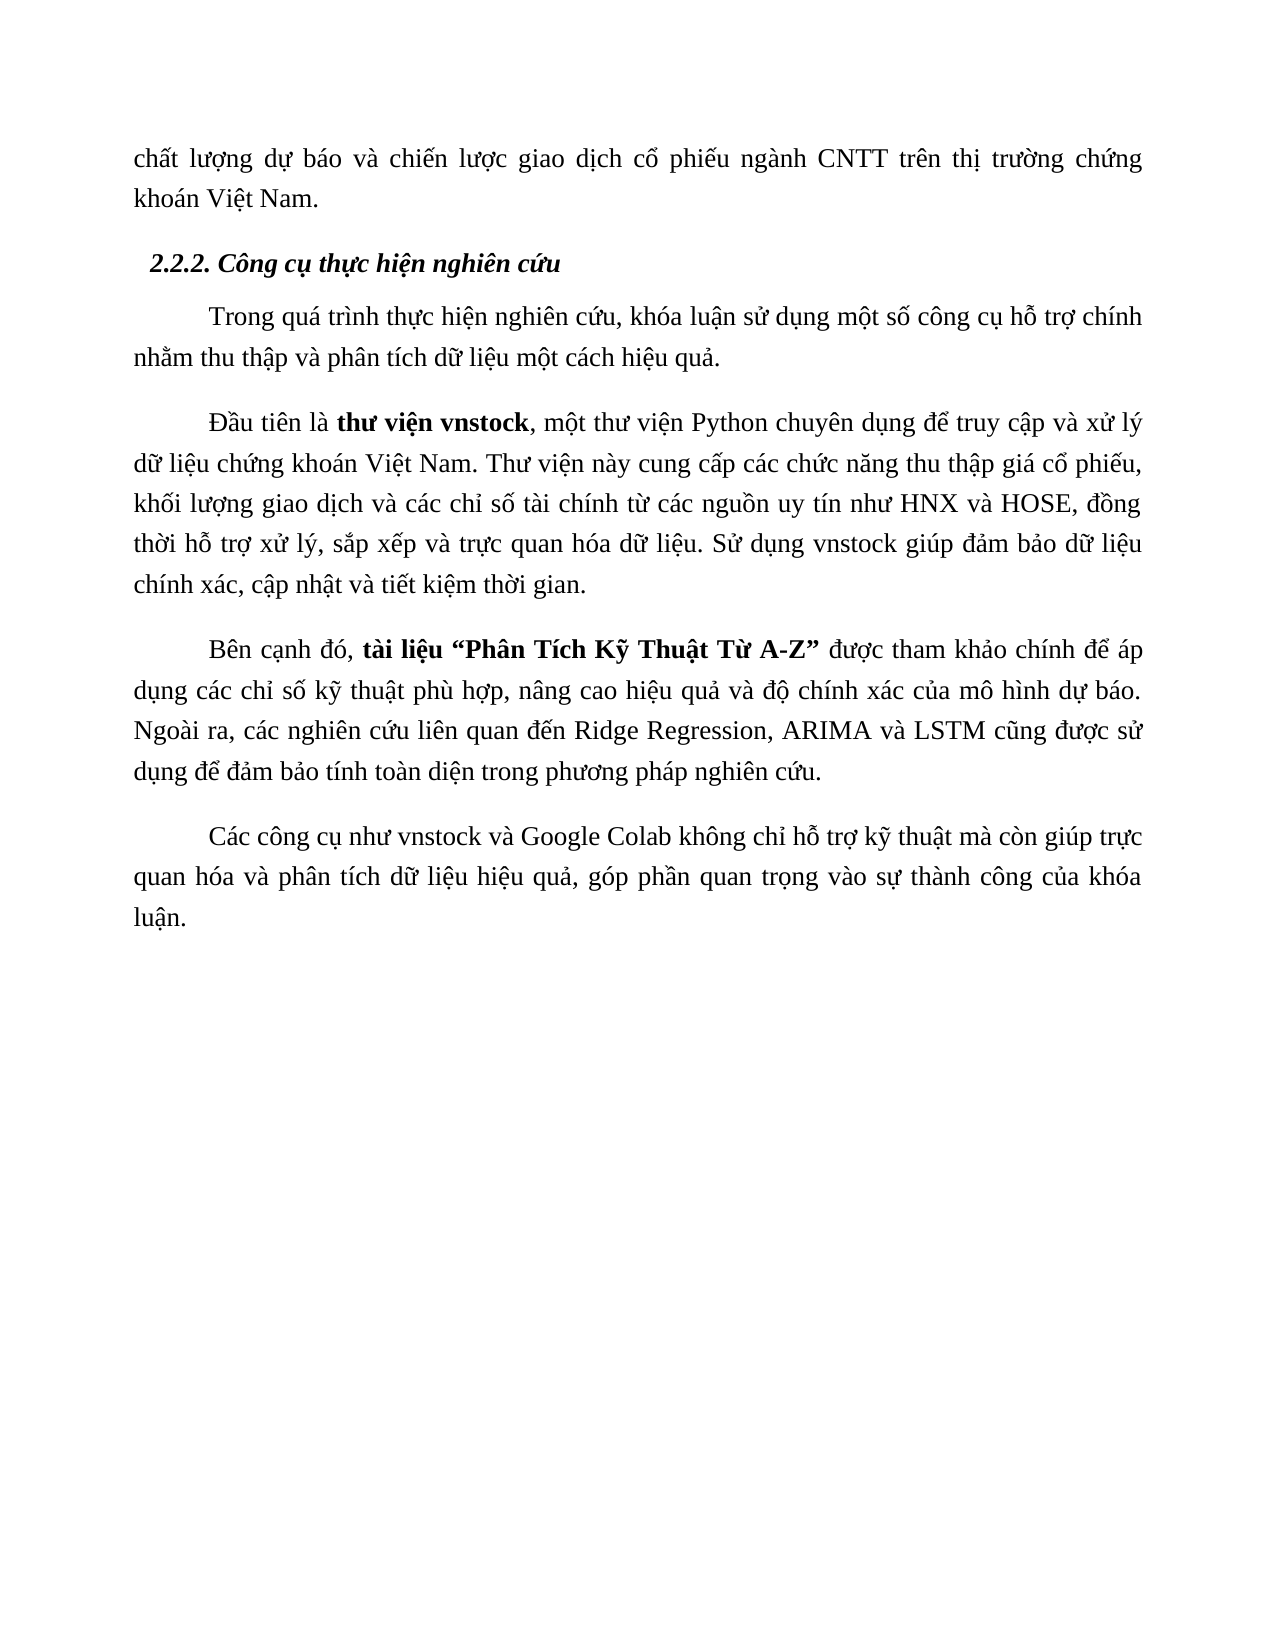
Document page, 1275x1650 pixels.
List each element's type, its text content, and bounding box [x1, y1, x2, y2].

text Trong quá trình thực hiện nghiên cứu, khóa luận sử dụng một số công cụ hỗ trợ chính nhằm thu thập và phân tích dữ liệu một cách hiệu quả. [133, 300, 1144, 372]
text Các công cụ như vnstock và Google Colab không chỉ hỗ trợ kỹ thuật mà còn giúp trực quan hóa và phân tích dữ liệu hiệu quả, góp phần quan trọng vào sự thành công của khóa luận. [133, 820, 1144, 932]
text Tóm lại [133, 142, 1144, 213]
text Bên cạnh đó, tài liệu “Phân Tích Kỹ Thuật Từ A-Z” được tham khảo chính để áp dụng các chỉ số kỹ thuật phù hợp, nâng cao hiệu quả và độ chính xác của mô hình dự báo. Ngoài ra, các nghiên cứu liên quan đến Ridge Regression, ARIMA và LSTM cũng được sử dụng để đảm bảo tính toàn diện trong phương pháp nghiên cứu. [133, 633, 1144, 786]
subtitle 2.2.2. Công cụ nghiên cứu [133, 247, 1144, 279]
text Đầu tiên là thư viện vnstock, một thư viện Python chuyên dụng để truy cập và xử lý dữ liệu chứng khoán Việt Nam. Thư viện này cung cấp các chức năng thu thập giá cổ phiếu, khối lượng giao dịch và các chỉ số tài chính từ các nguồn uy tín như HNX và HOSE, đồng thời hỗ trợ xử lý, sắp xếp và trực quan hóa dữ liệu. Sử dụng vnstock giúp đảm bảo dữ liệu chính xác, cập nhật và tiết kiệm thời gian. [133, 406, 1144, 599]
